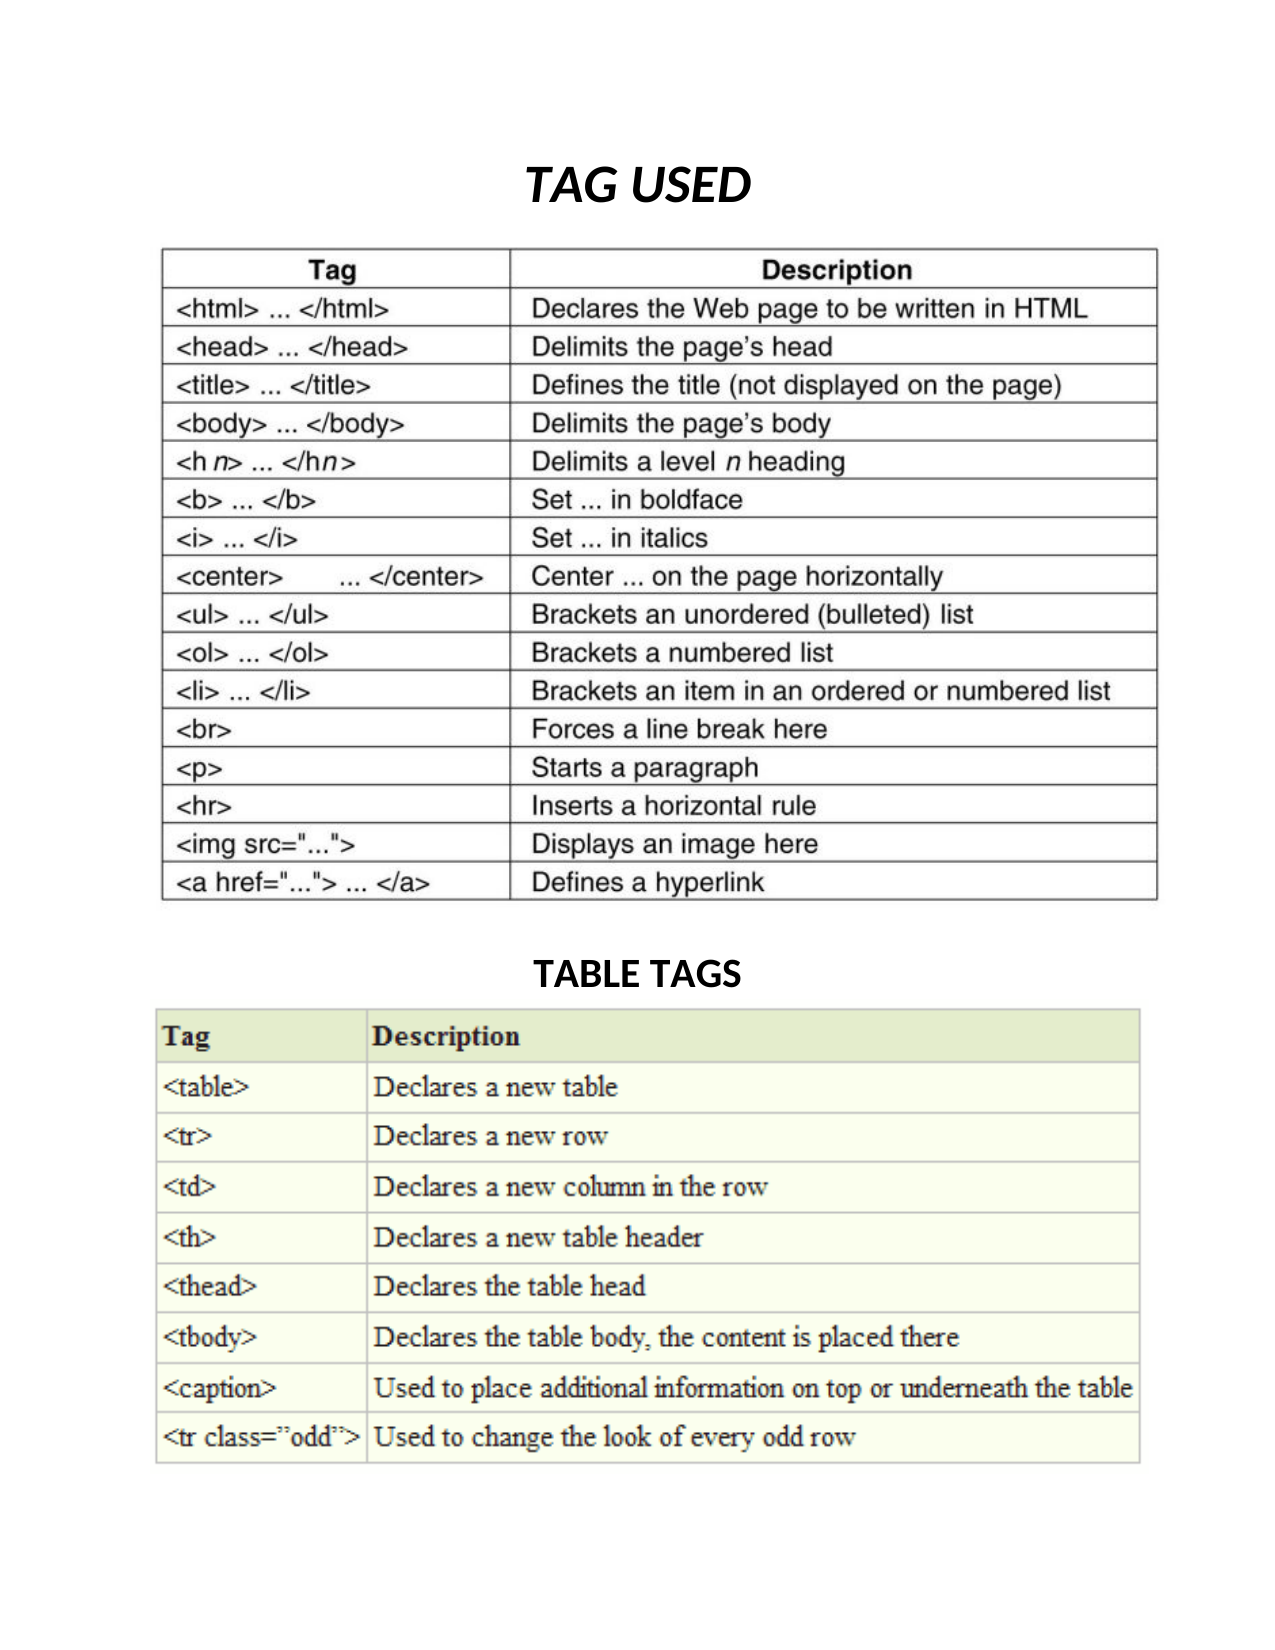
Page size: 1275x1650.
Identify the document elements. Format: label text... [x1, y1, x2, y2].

picture [150, 238, 1193, 928]
picture [150, 999, 1149, 1474]
text TABLE TAGS [150, 947, 1125, 999]
text TAG USED [150, 150, 1125, 216]
